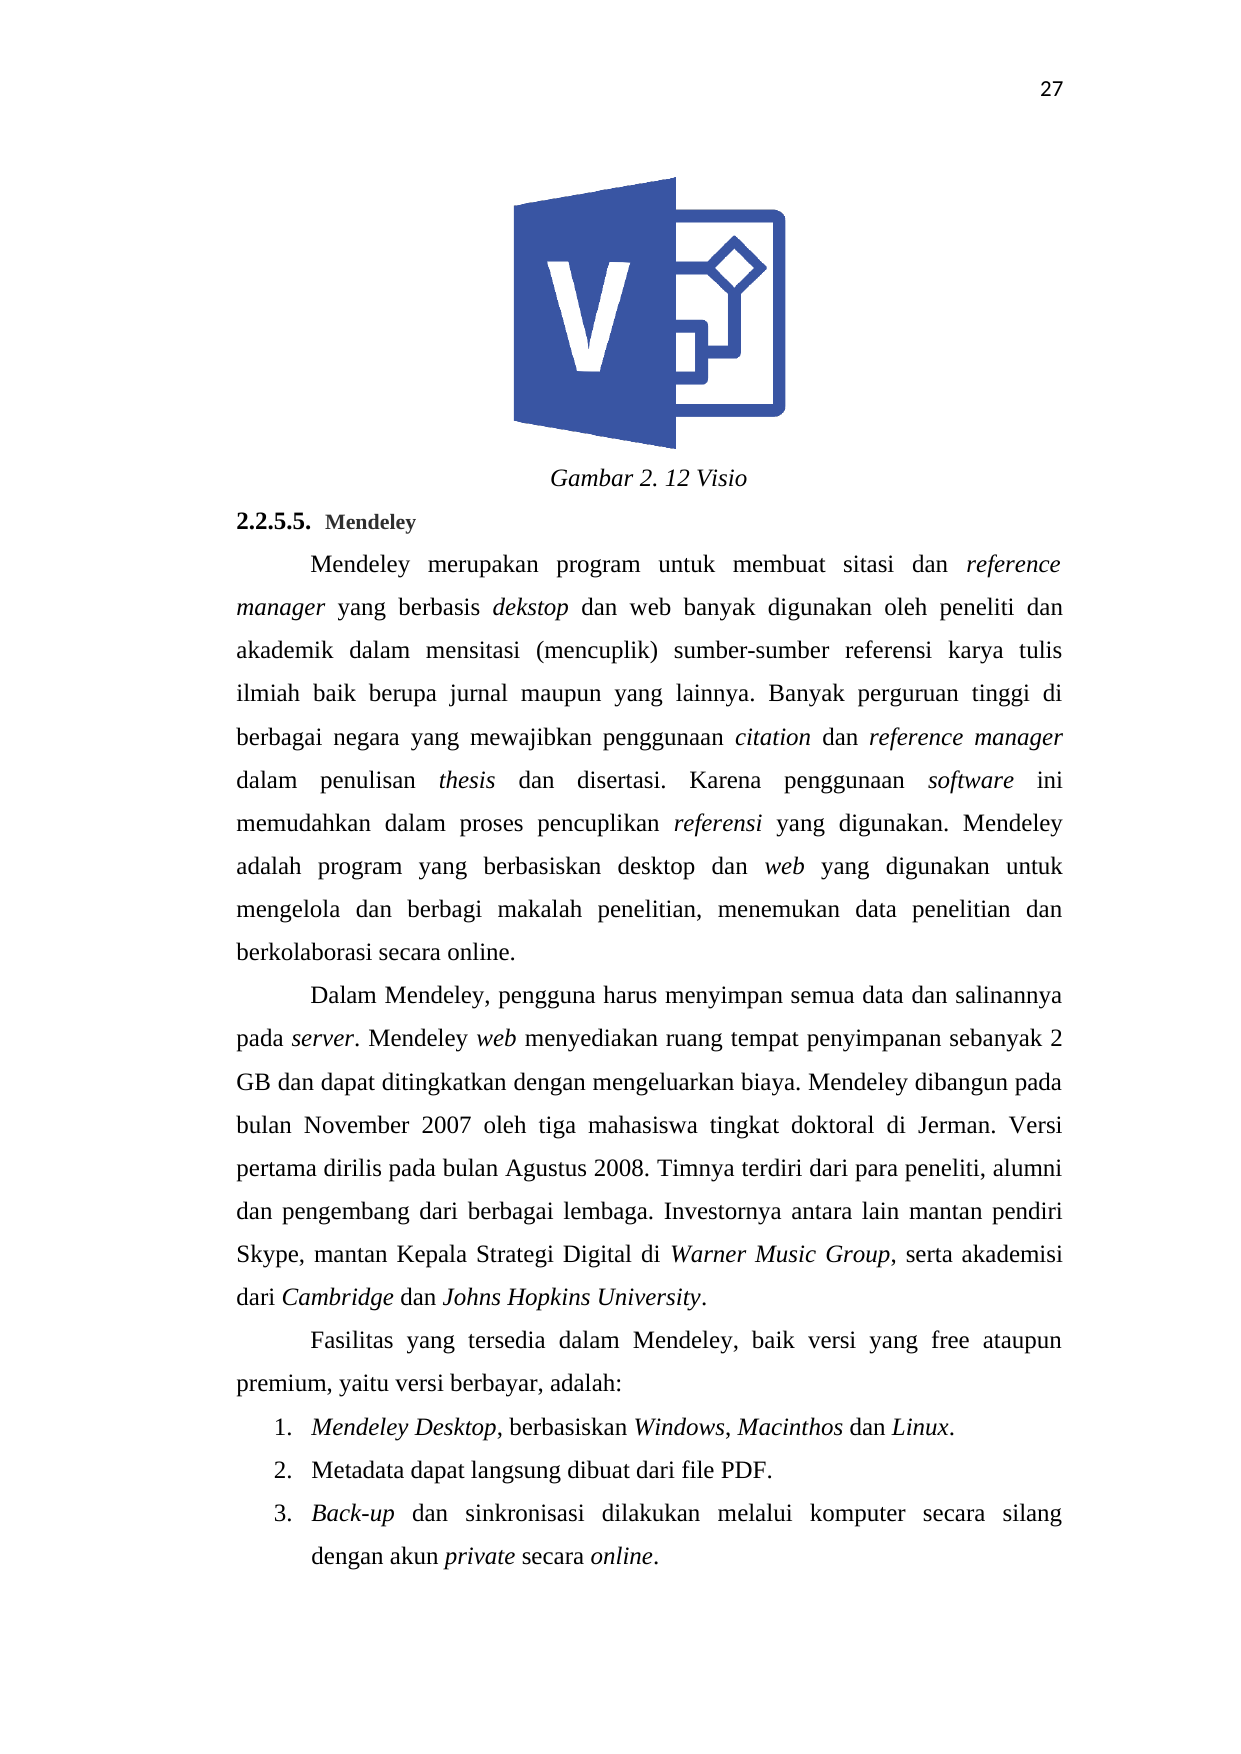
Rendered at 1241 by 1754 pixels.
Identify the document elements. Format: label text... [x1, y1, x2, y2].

list Mendeley [236, 506, 1063, 535]
list Back-up dan sinkronisasi dilakukan melalui komputer secara silang dengan akun private secara online. [274, 1498, 1063, 1570]
list Metadata dapat langsung dibuat dari file PDF. [274, 1455, 1063, 1483]
list Mendeley Desktop, berbasiskan Windows, Macinthos dan Linux. [274, 1412, 1063, 1440]
text Mendeley merupakan program untuk membuat sitasi dan reference manager yang berbasis dekstop dan web banyak digunakan oleh peneliti dan akademik dalam mensitasi (mencuplik) sumber-sumber referensi karya tulis ilmiah baik berupa jurnal maupun yang lainnya. Banyak perguruan tinggi di berbagai negara yang mewajibkan penggunaan citation dan reference manager dalam penulisan thesis dan disertasi. Karena penggunaan software ini memudahkan dalam proses pencuplikan referensi yang digunakan. Mendeley adalah program yang berbasiskan desktop dan web yang digunakan untuk mengelola dan berbagi makalah penelitian, menemukan data penelitian dan berkolaborasi secara online. [236, 549, 1063, 966]
picture [513, 177, 786, 449]
text Fasilitas yang tersedia dalam Mendeley, baik versi yang free ataupun premium, yaitu versi berbayar, adalah: [236, 1325, 1063, 1397]
text Dalam Mendeley, pengguna harus menyimpan semua data dan salinannya pada server. Mendeley web menyediakan ruang tempat penyimpanan sebanyak 2 GB dan dapat ditingkatkan dengan mengeluarkan biaya. Mendeley dibangun pada bulan November 2007 oleh tiga mahasiswa tingkat doktoral di Jerman. Versi pertama dirilis pada bulan Agustus 2008. Timnya terdiri dari para peneliti, alumni dan pengembang dari berbagai lembaga. Investornya antara lain mantan pendiri Skype, mantan Kepala Strategi Digital di Warner Music Group, serta akademisi dari Cambridge dan Johns Hopkins University. [236, 980, 1063, 1311]
text Gambar 2. 12 Visio [236, 463, 1063, 492]
